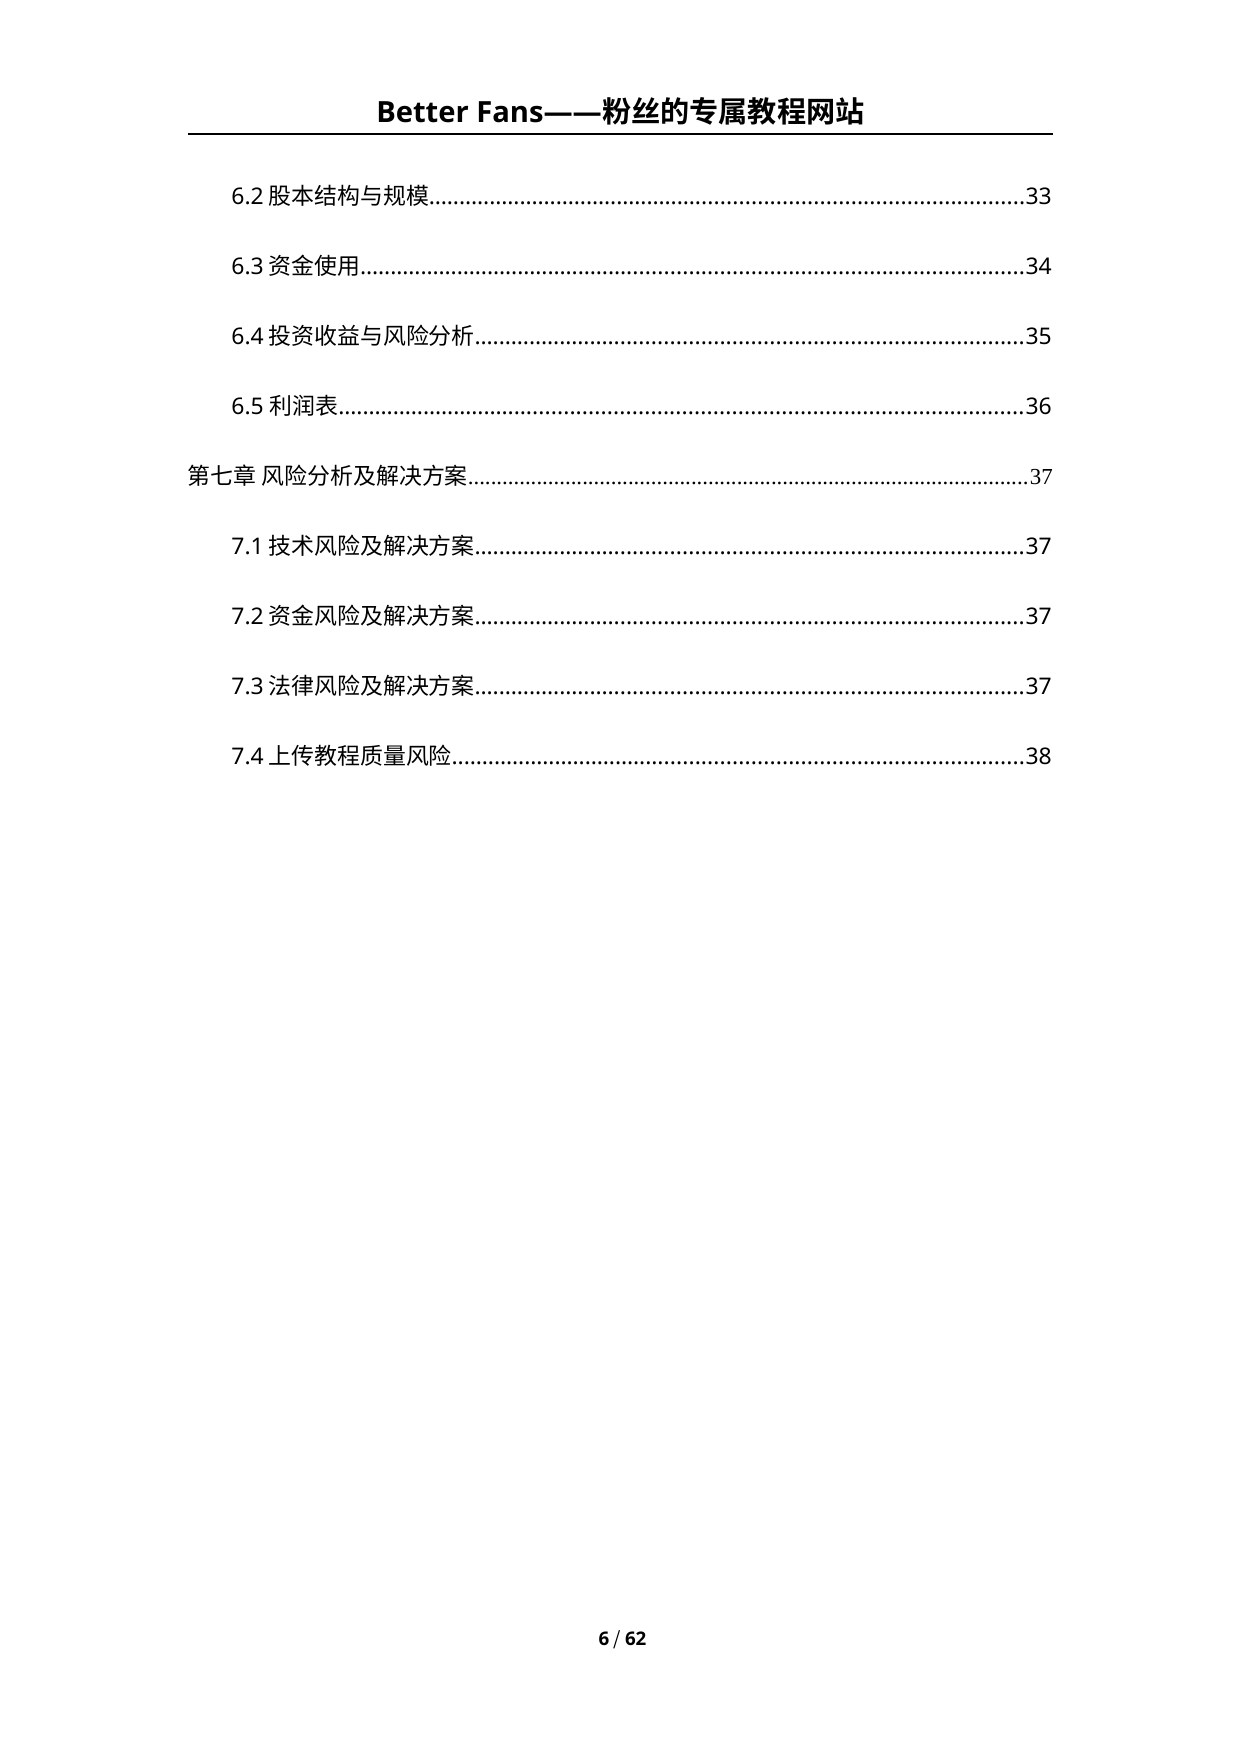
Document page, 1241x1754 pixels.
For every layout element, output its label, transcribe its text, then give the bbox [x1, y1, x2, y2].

text 7.3法律风险及解决方案 37 [231, 652, 1053, 717]
text 6.3资金使用 34 [231, 232, 1053, 297]
text 第七章 风险分析及解决方案 37 [187, 442, 1053, 507]
text 6.2股本结构与规模 33 [231, 162, 1053, 227]
text 7.1技术风险及解决方案 37 [231, 512, 1053, 577]
text 6.5 利润表 36 [231, 372, 1053, 437]
text 7.2资金风险及解决方案 37 [231, 582, 1053, 647]
text 7.4上传教程质量风险 38 [231, 722, 1053, 787]
text 6.4投资收益与风险分析 35 [231, 302, 1053, 367]
